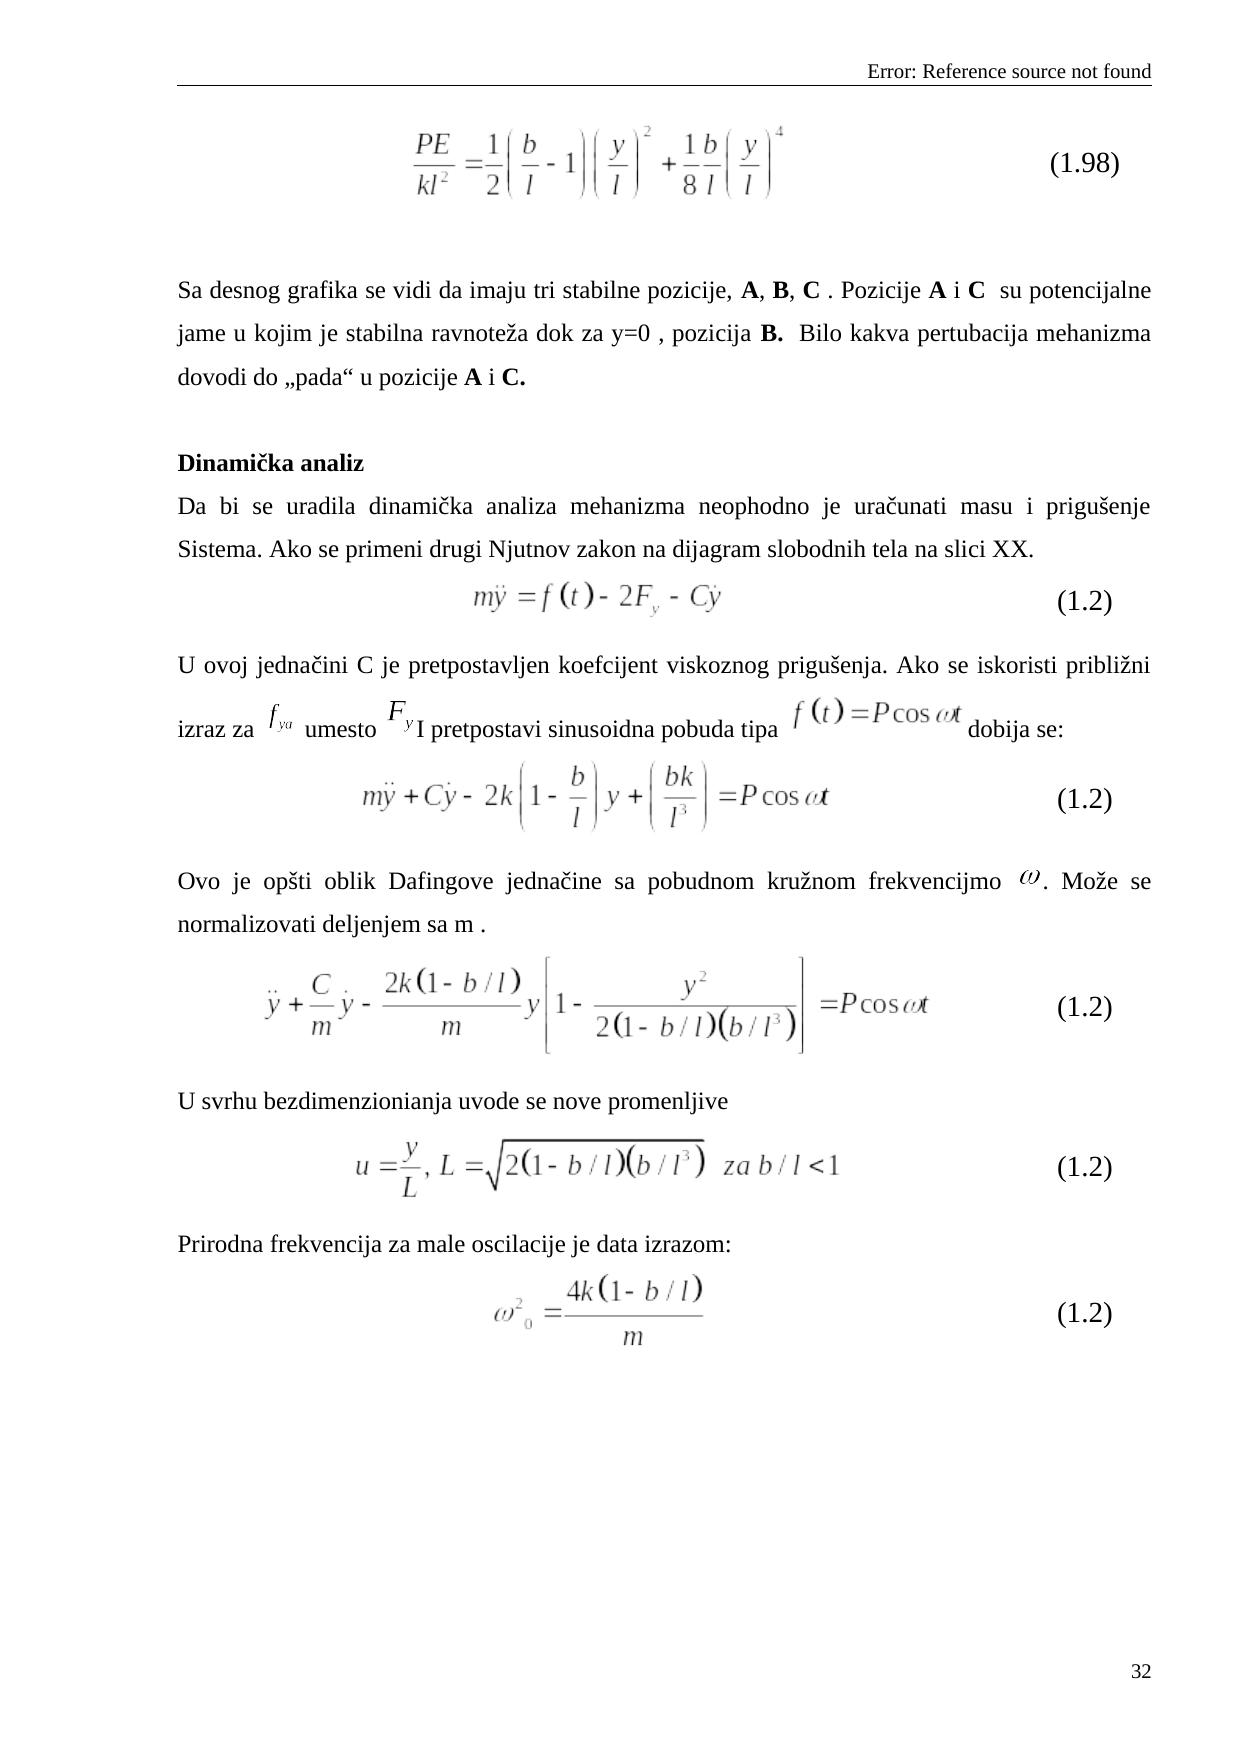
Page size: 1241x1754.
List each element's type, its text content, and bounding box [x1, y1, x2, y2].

table_header [177, 953, 1019, 1086]
text Da bi se uradila dinamička analiza mehanizma neophodno je uračunati masu i prigušenje Sistema. Ako se primeni drugi Njutnov zakon na dijagram slobodnih tela na slici XX. [177, 491, 1152, 563]
table_header [177, 757, 1019, 865]
text U ovoj jednačini C je pretpostavljen koefcijent viskoznog prigušenja. Ako se iskoristi približni izraz za umesto I pretpostavi sinusoidna pobuda tipa dobija se: [177, 650, 1152, 742]
text Dinamička analiz [177, 448, 1152, 477]
table_header (1.2) [1019, 953, 1151, 1086]
text Sa desnog grafika se vidi da imaju tri stabilne pozicije, A, B, C . Pozicije A i C su potencijalne jame u kojim je stabilna ravnoteža dok za y=0 , pozicija B. Bilo kakva pertubacija mehanizma dovodi do „pada“ u pozicije A i C. [177, 275, 1152, 390]
table_header (1.98) [1019, 118, 1151, 232]
text Ovo je opšti oblik Dafingove jednačine sa pobudnom kružnom frekvencijmo . Može se normalizovati deljenjem sa m . [177, 865, 1152, 938]
table_header [177, 577, 1019, 650]
table_header (1.2) [1019, 1129, 1151, 1229]
text U svrhu bezdimenzionianja uvode se nove promenljive [177, 1086, 1152, 1114]
table_header [177, 1272, 1019, 1378]
text Prirodna frekvencija za male oscilacije je data izrazom: [177, 1229, 1152, 1258]
table_header [177, 118, 1019, 232]
table_header (1.2) [1019, 757, 1151, 865]
table_header [177, 1129, 1019, 1229]
table_header (1.2) [1019, 577, 1151, 650]
table_header (1.2) [1019, 1272, 1151, 1378]
